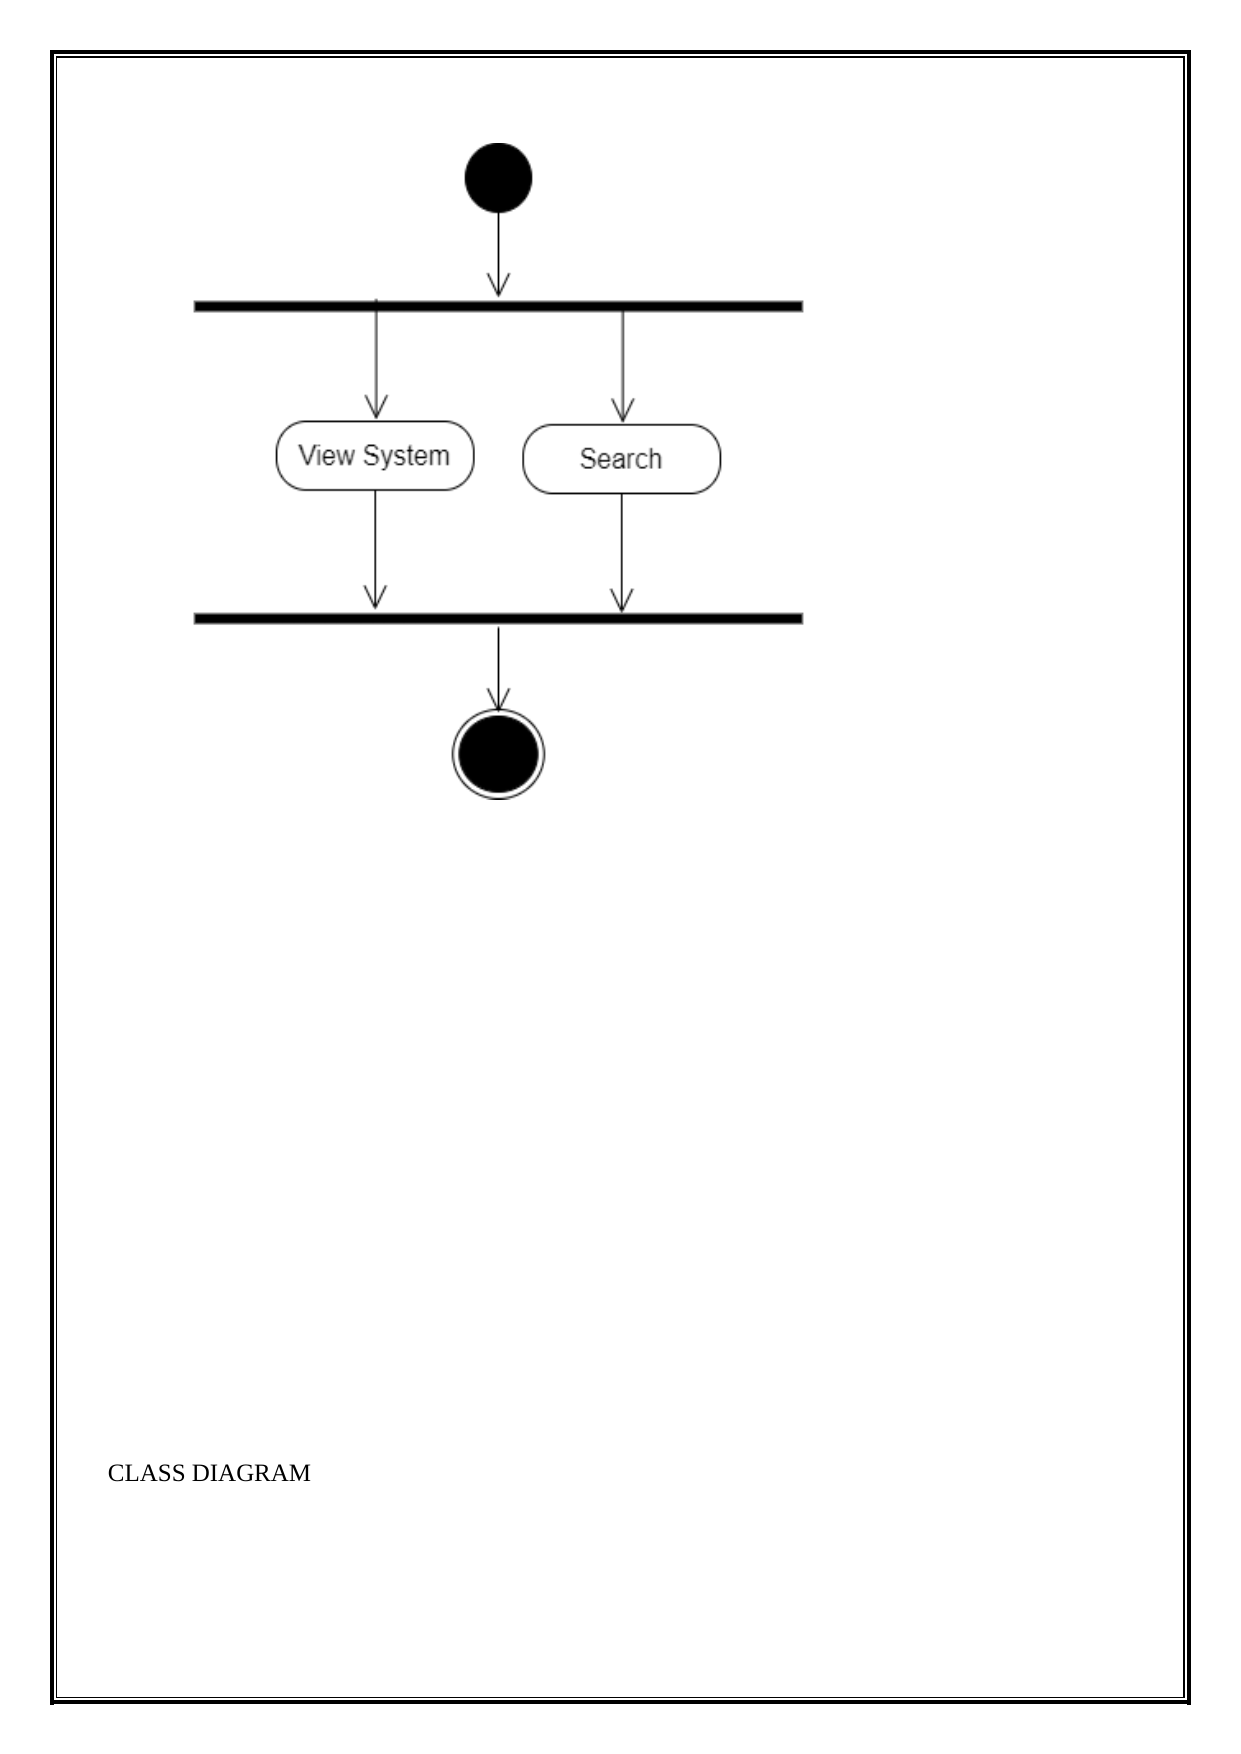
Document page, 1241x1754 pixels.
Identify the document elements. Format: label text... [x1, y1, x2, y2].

text CLASS DIAGRAM [108, 1458, 1140, 1487]
picture [189, 143, 807, 800]
